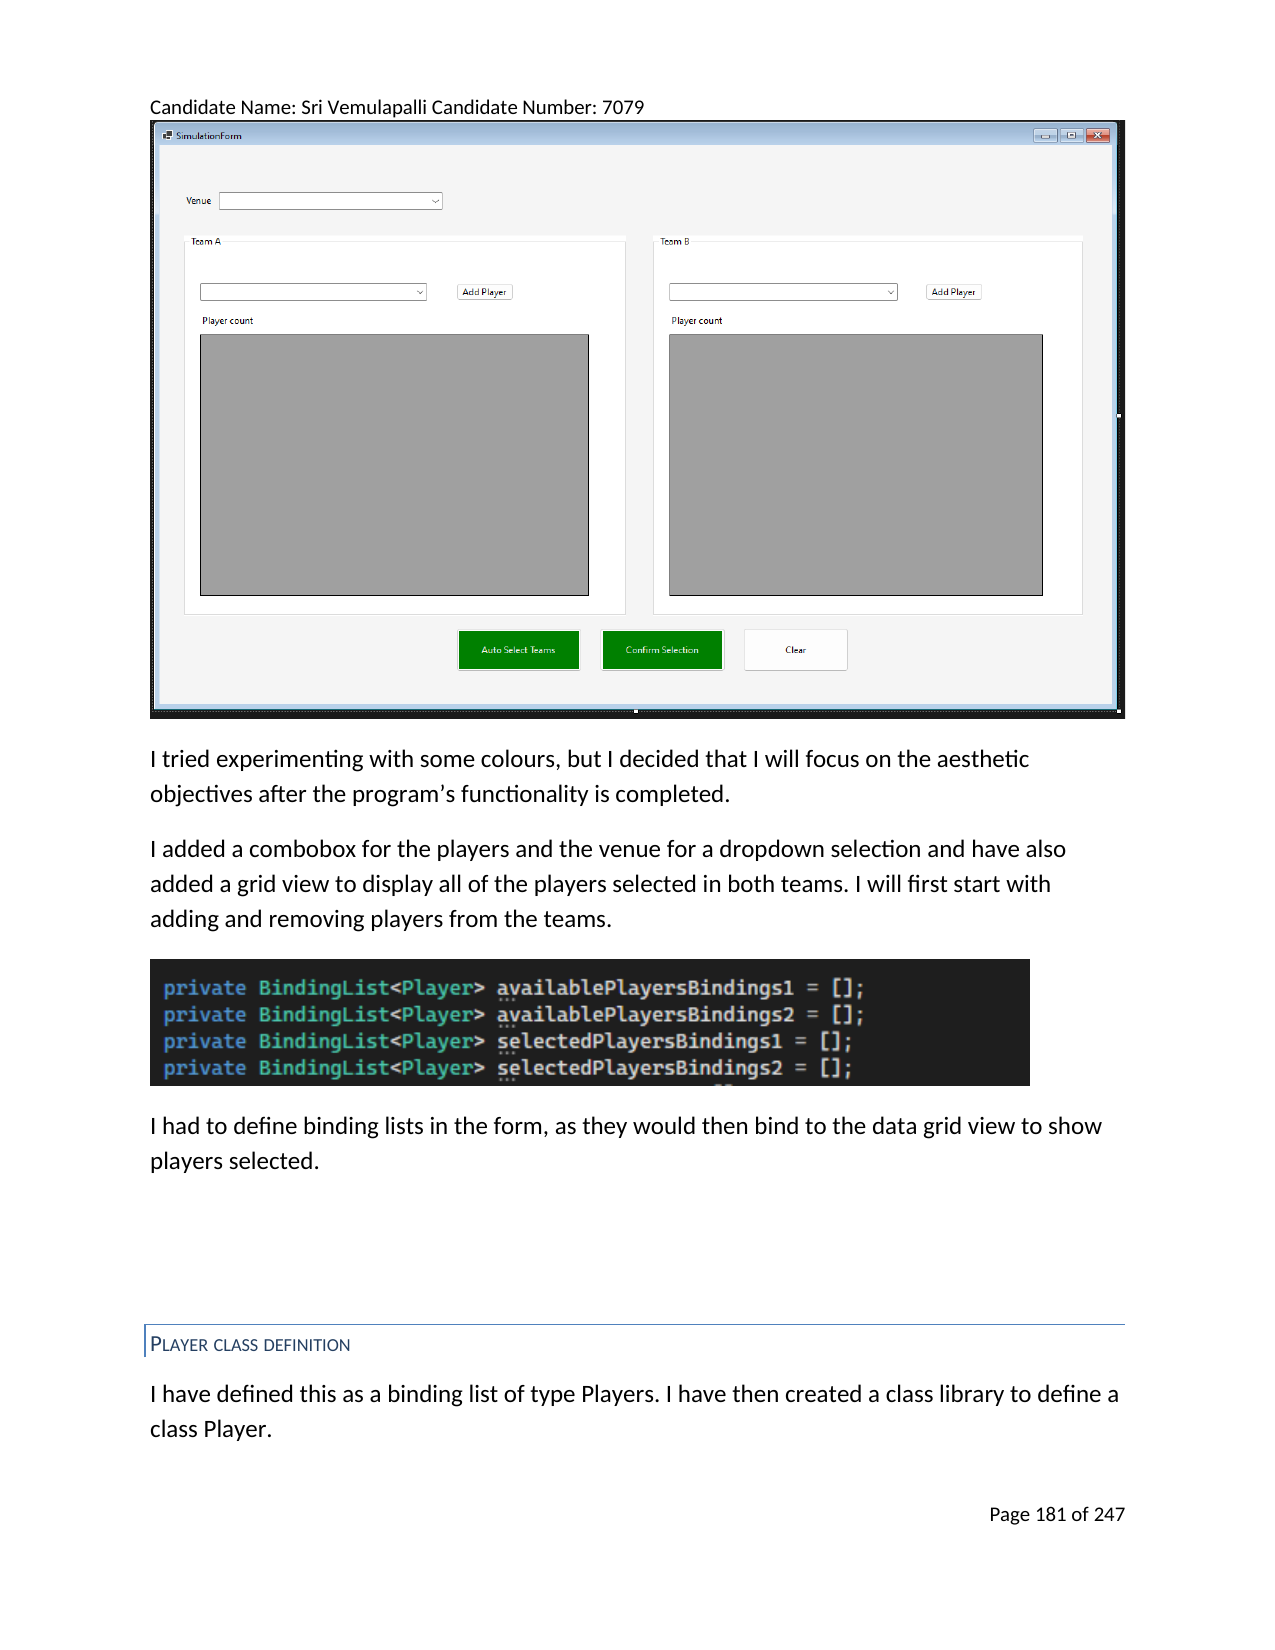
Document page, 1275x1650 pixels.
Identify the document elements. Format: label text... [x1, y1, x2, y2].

picture [150, 120, 1125, 719]
text I added a combobox for the players and the venue for a dropdown selection and have also added a grid view to display all of the players selected in both teams. I will first start with adding and removing players from the teams. [150, 833, 1125, 934]
text I have defined this as a binding list of type Players. I have then created a class library to define a class Player. [150, 1378, 1125, 1443]
text I had to define binding lists in the form, as they would then bind to the data grid view to show players selected. [150, 1111, 1125, 1176]
picture [150, 959, 1030, 1086]
text I tried experimenting with some colours, but I decided that I will focus on the aesthetic objectives after the program’s functionality is completed. [150, 743, 1125, 808]
subtitle Player class definition [146, 1325, 1125, 1357]
